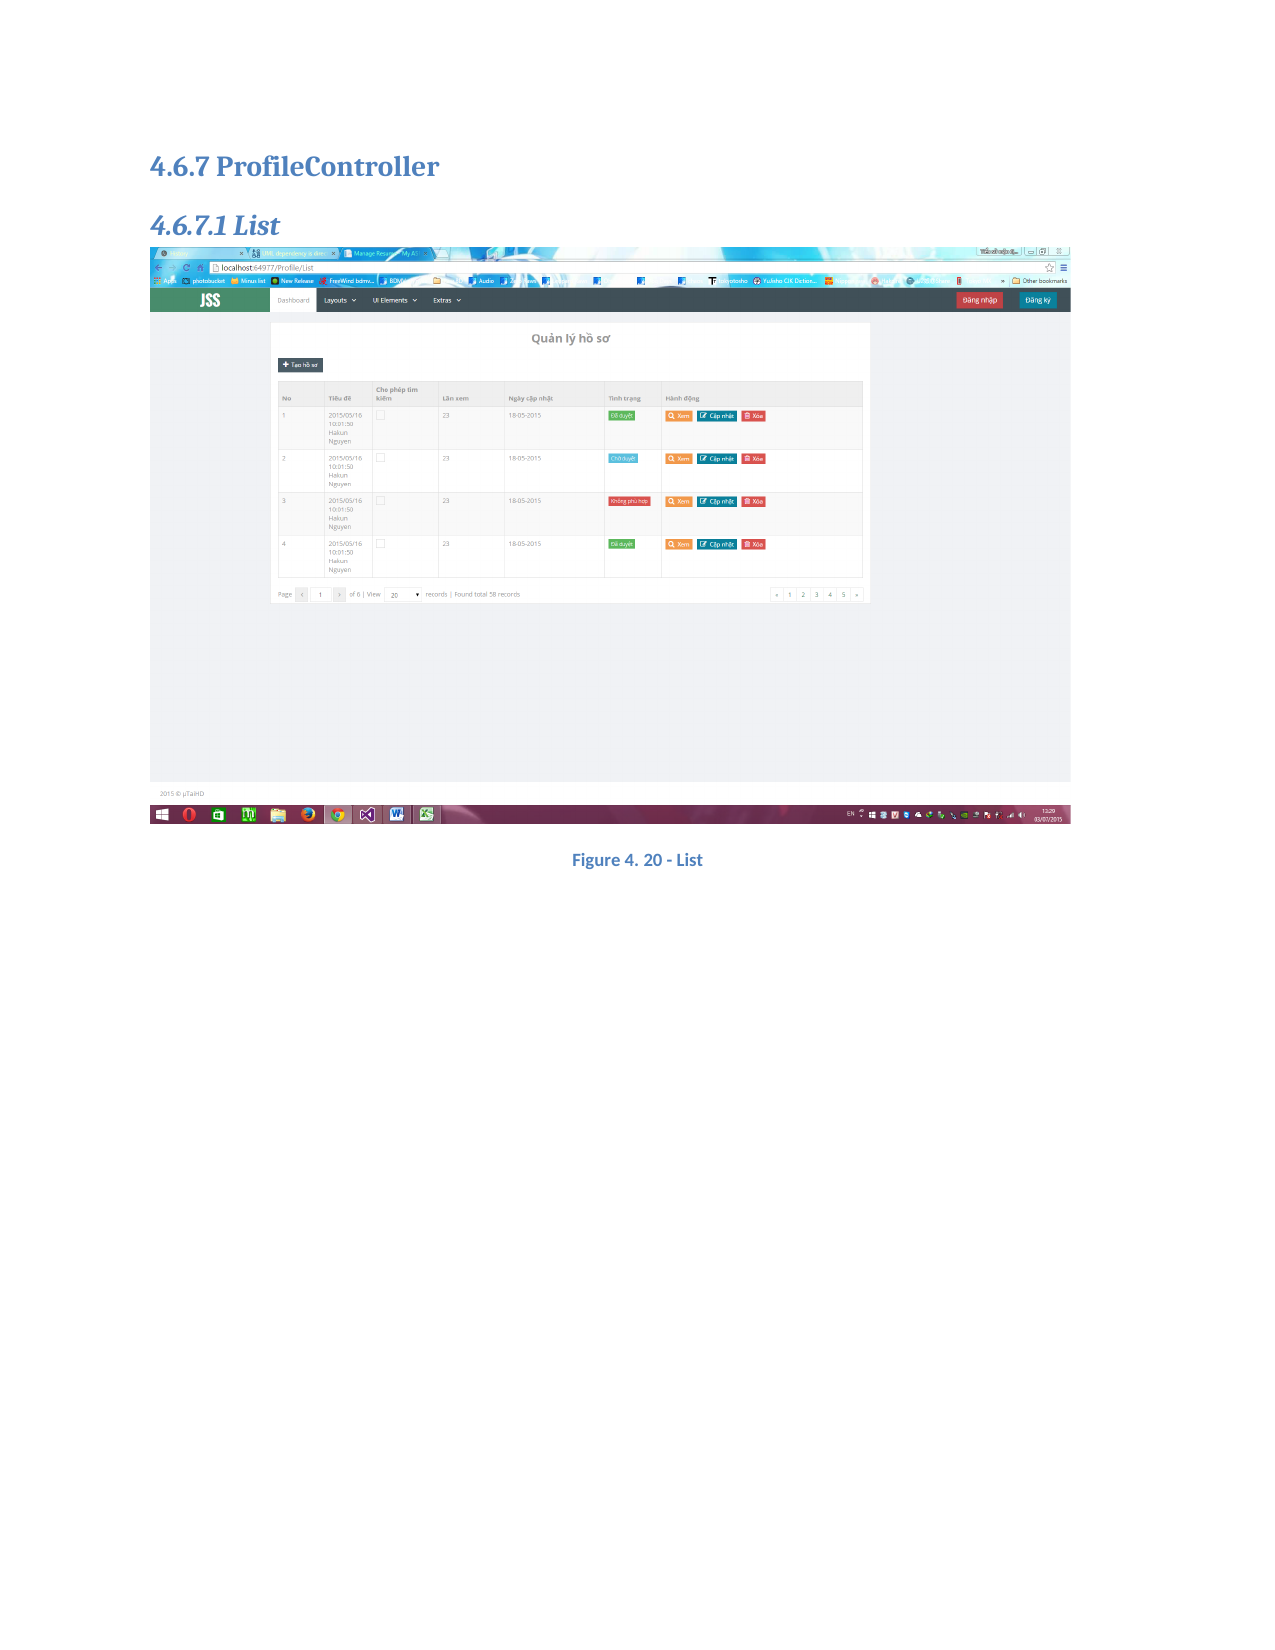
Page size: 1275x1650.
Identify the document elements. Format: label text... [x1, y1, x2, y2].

text Figure 4. 20 - List [150, 848, 1125, 871]
picture [150, 247, 1071, 824]
subtitle 4.6.7 ProfileController [150, 150, 1125, 183]
subtitle 4.6.7.1 List [150, 209, 1125, 243]
